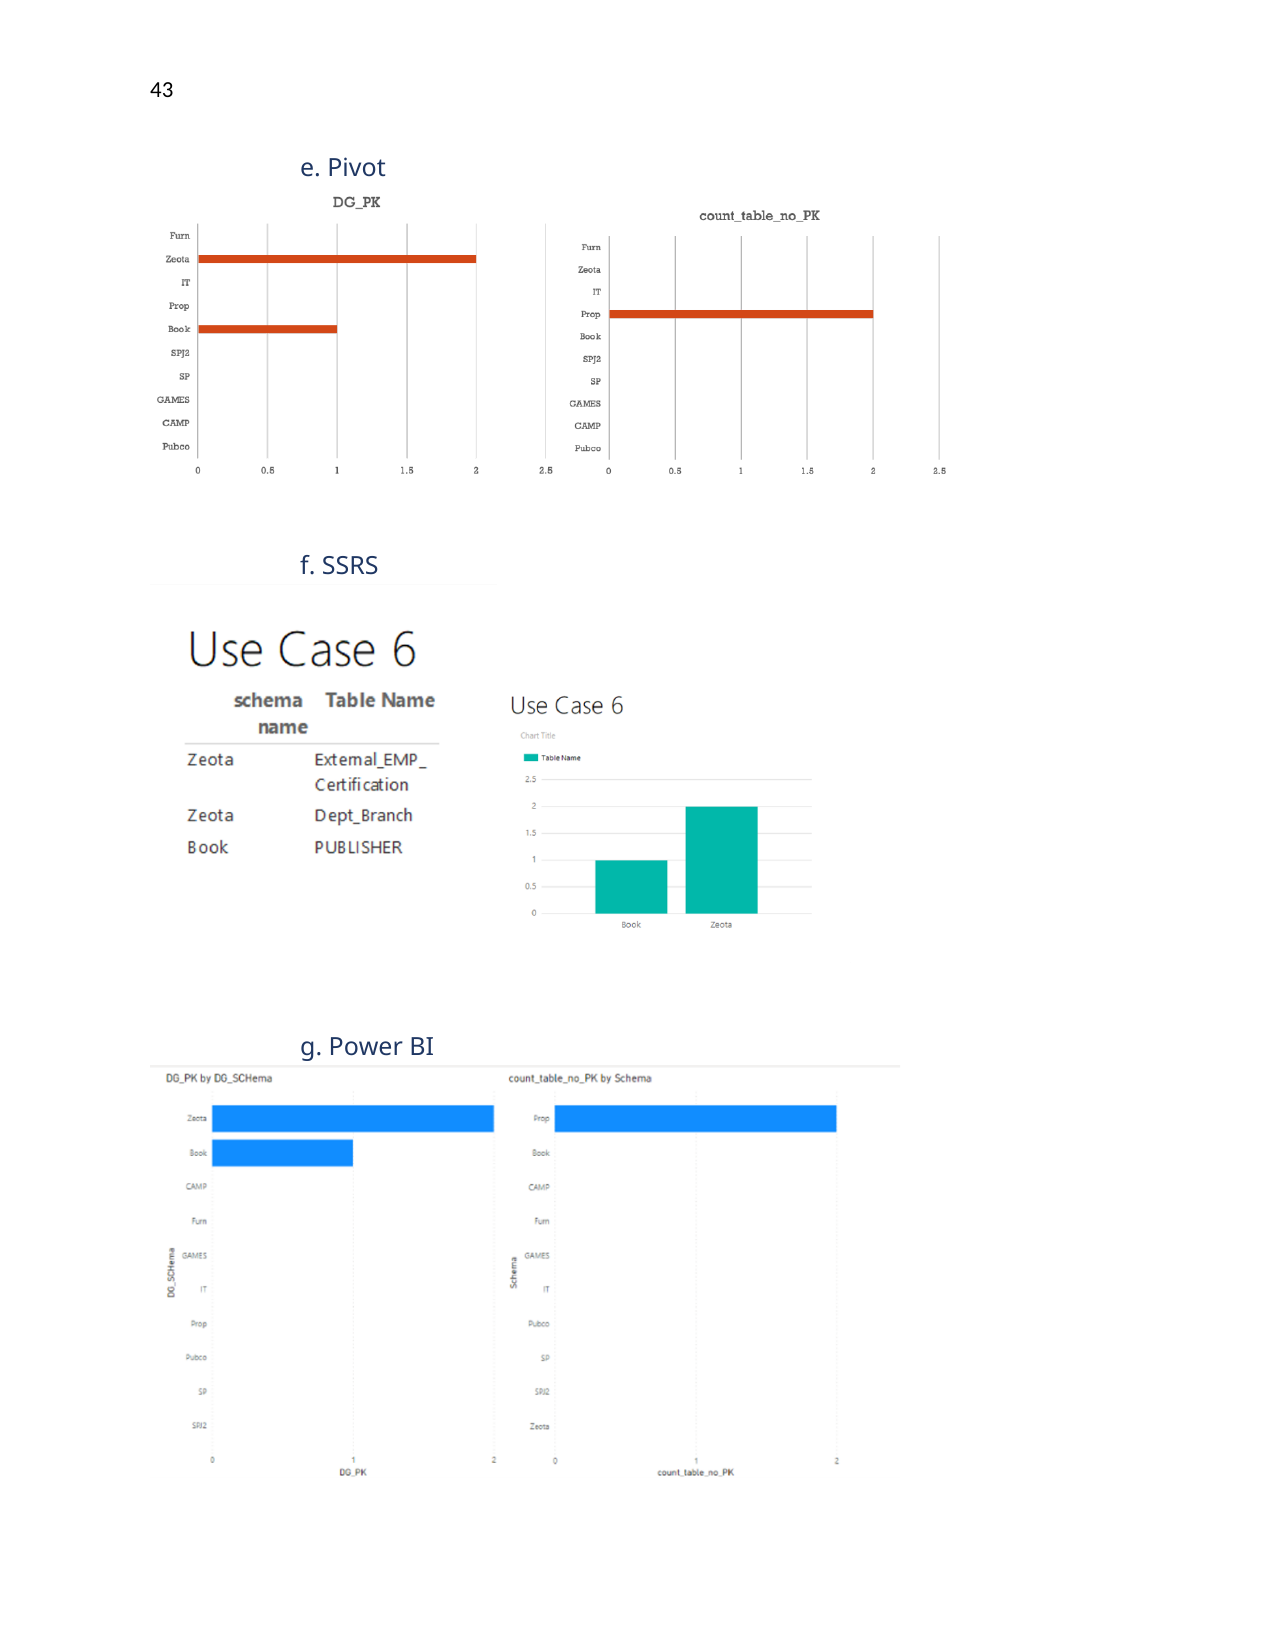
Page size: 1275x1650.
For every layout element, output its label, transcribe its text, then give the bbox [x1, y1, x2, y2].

subtitle f. SSRS [150, 548, 1125, 582]
subtitle e. Pivot [150, 150, 1125, 184]
picture [150, 1065, 901, 1478]
picture [150, 584, 851, 963]
picture [150, 186, 956, 482]
subtitle g. Power BI [150, 1029, 1125, 1063]
